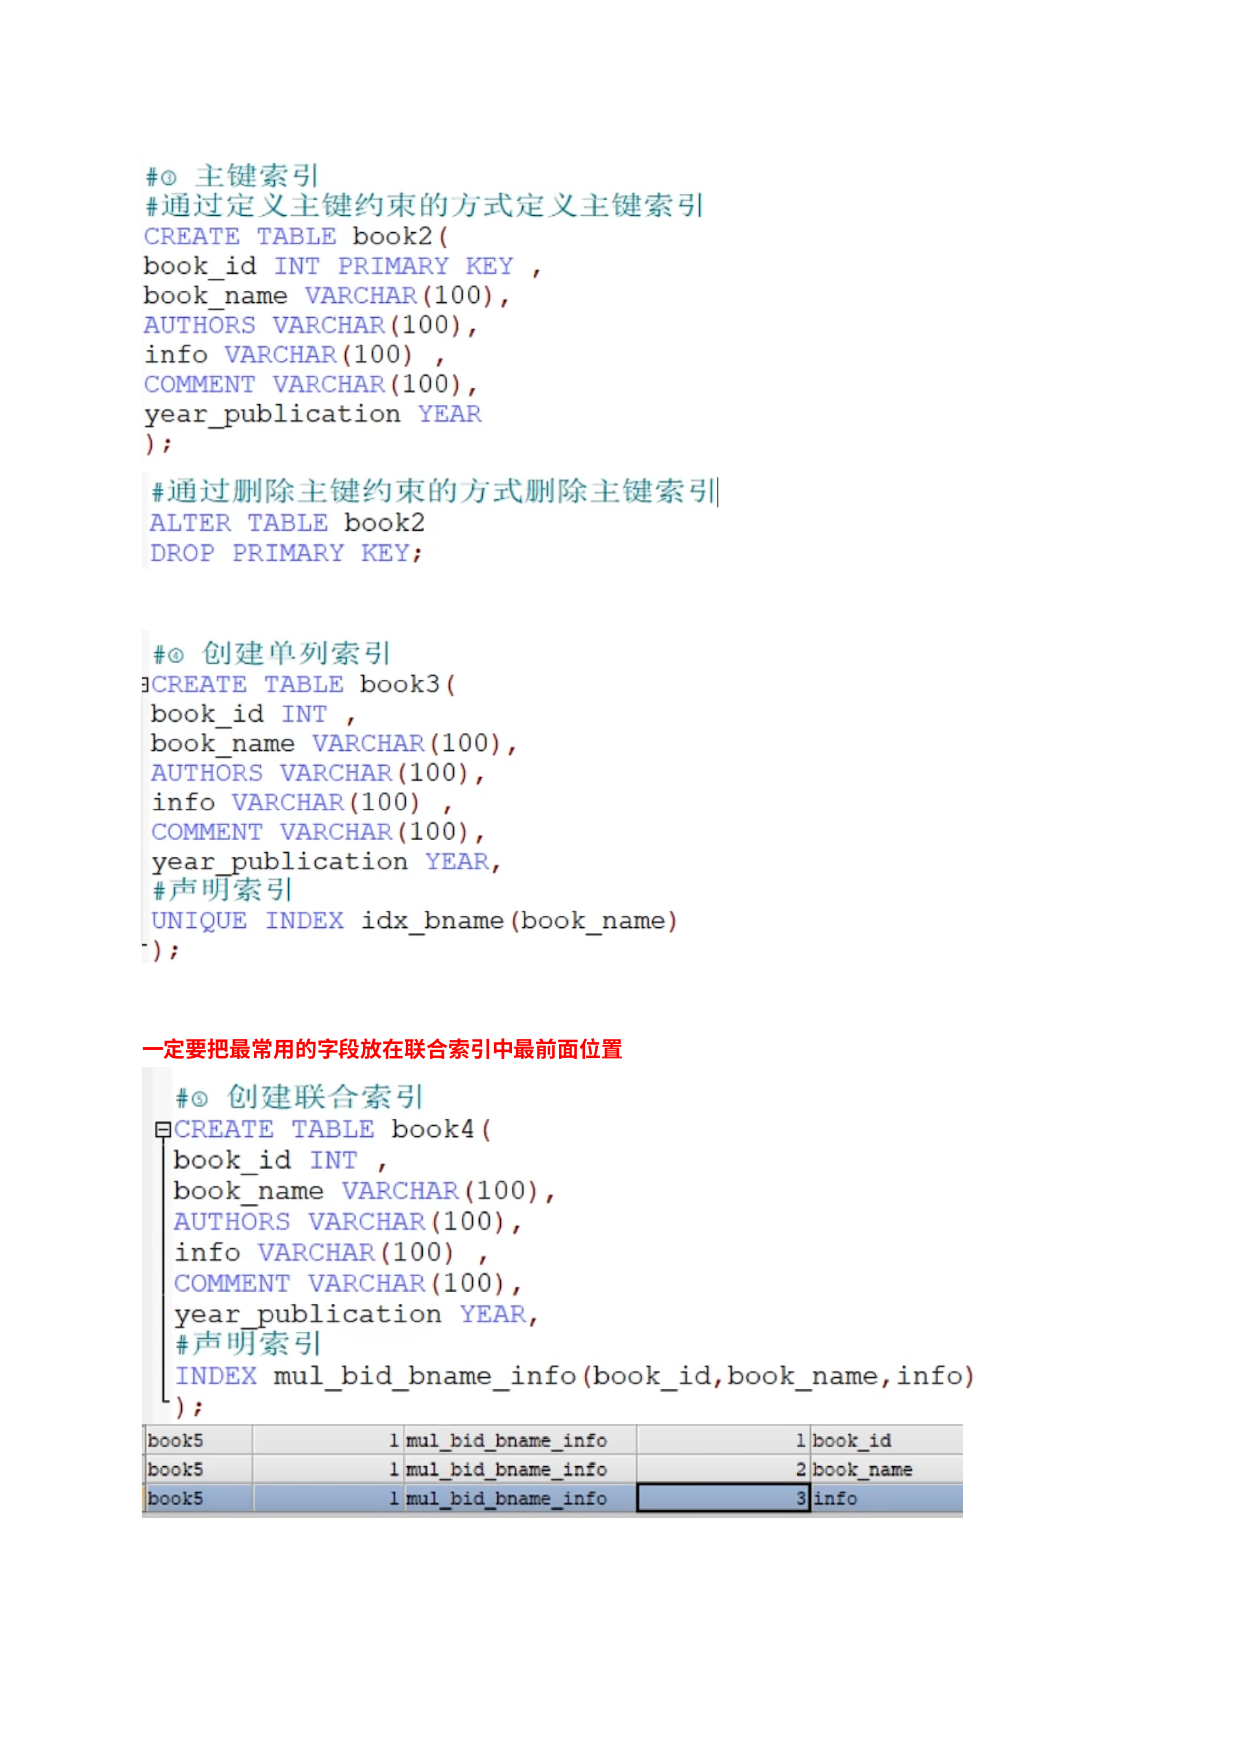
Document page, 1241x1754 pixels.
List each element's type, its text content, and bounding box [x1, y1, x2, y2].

picture [141, 472, 719, 569]
picture [141, 1067, 981, 1518]
picture [141, 630, 680, 963]
text 一定要把最常用的字段放在联合索引中最前面位置 [142, 1028, 1098, 1067]
picture [141, 154, 706, 466]
